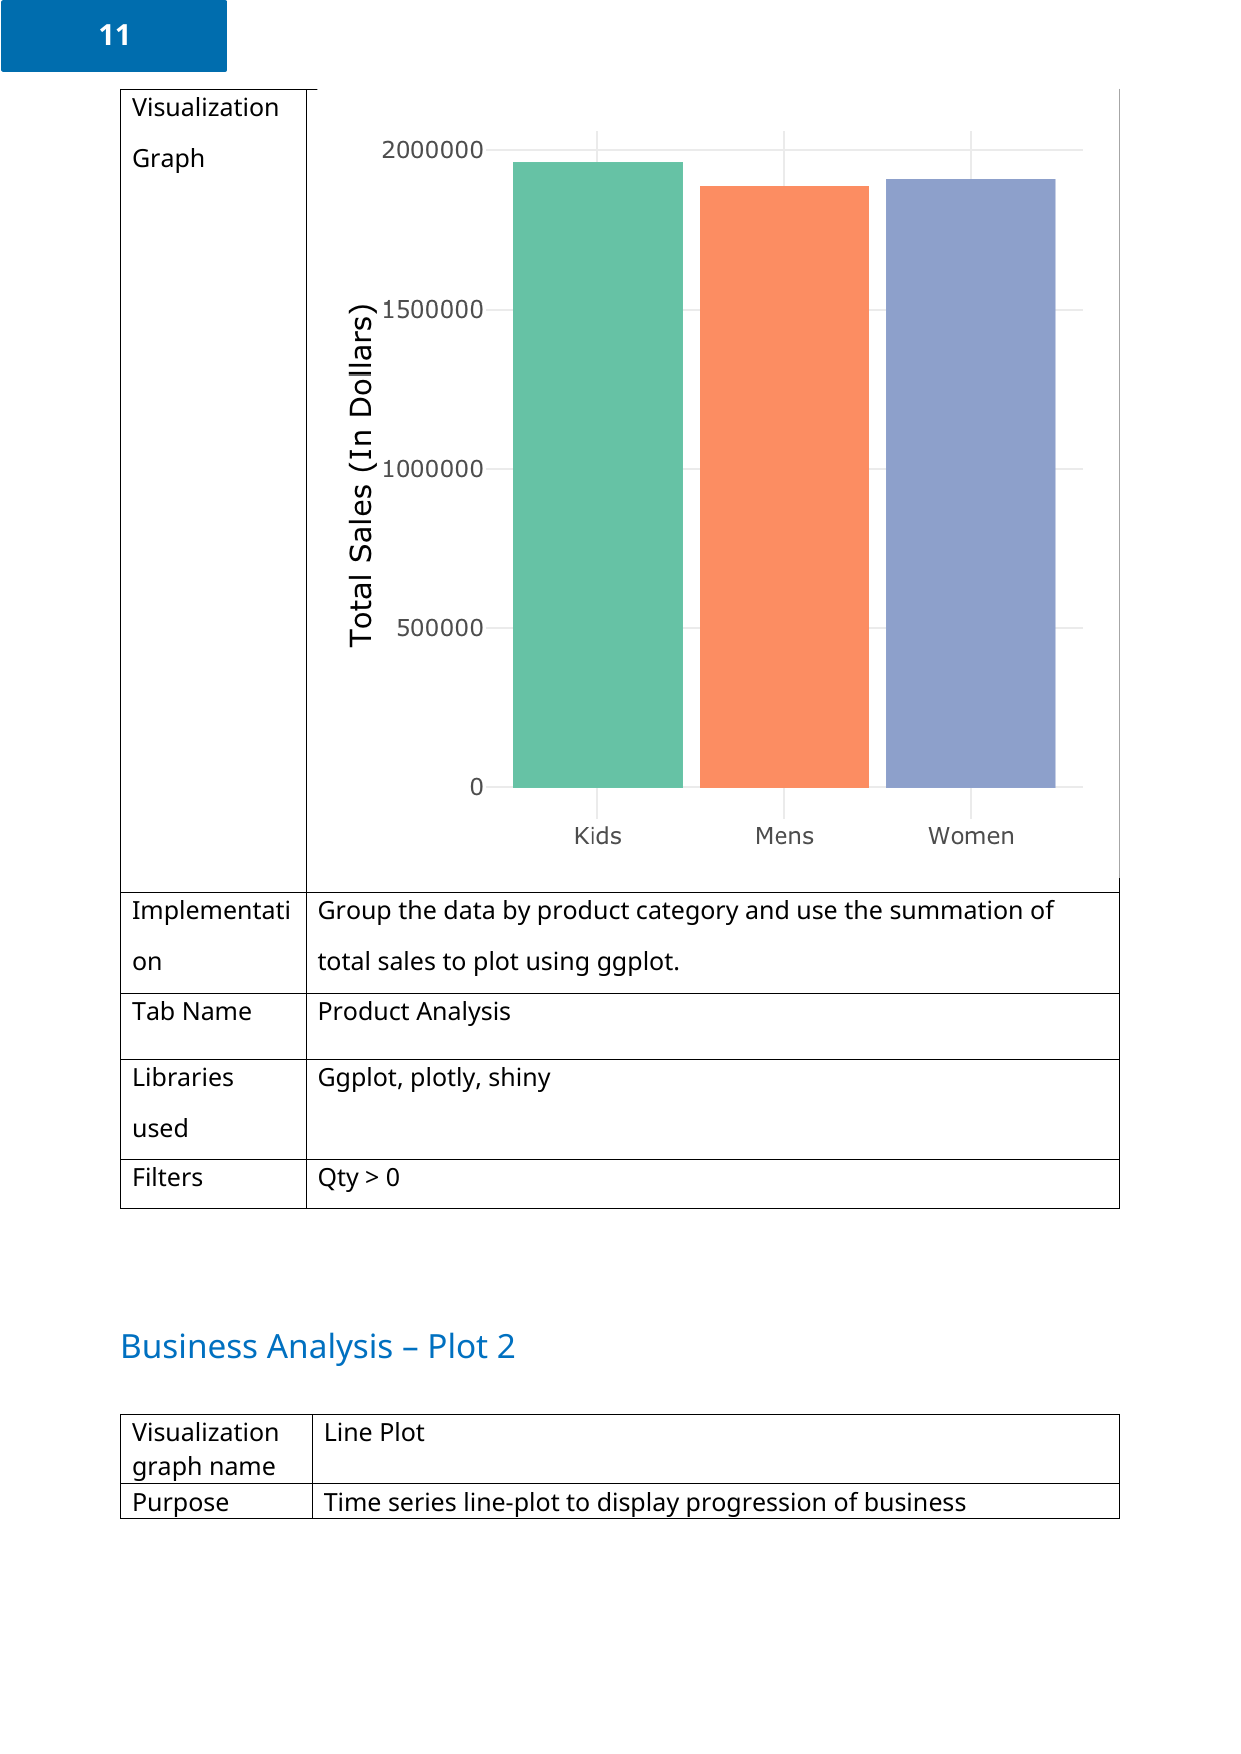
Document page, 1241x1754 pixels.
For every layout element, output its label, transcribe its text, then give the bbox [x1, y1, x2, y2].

subtitle Business Analysis – Plot 2 [120, 1323, 1120, 1368]
picture [317, 89, 1120, 878]
table_cell Time series line-plot to display progression of business [313, 1484, 1119, 1518]
table_cell Libraries used [121, 1060, 306, 1159]
table_header Visualization graph name [121, 1415, 312, 1483]
table_cell Group the data by product category and use the summation of total sales to plot using ggplot. [307, 893, 1119, 992]
table_cell Tab Name [121, 994, 306, 1058]
table_cell Visualization Graph [121, 90, 306, 892]
table_cell Implementation [121, 893, 306, 992]
table_header Line Plot [313, 1415, 1119, 1483]
table_cell [307, 90, 1119, 892]
table_cell Purpose [121, 1484, 312, 1518]
table_cell Ggplot, plotly, shiny [307, 1060, 1119, 1159]
table_cell Product Analysis [307, 994, 1119, 1058]
table_cell Filters [121, 1160, 306, 1208]
table_cell Qty > 0 [307, 1160, 1119, 1208]
